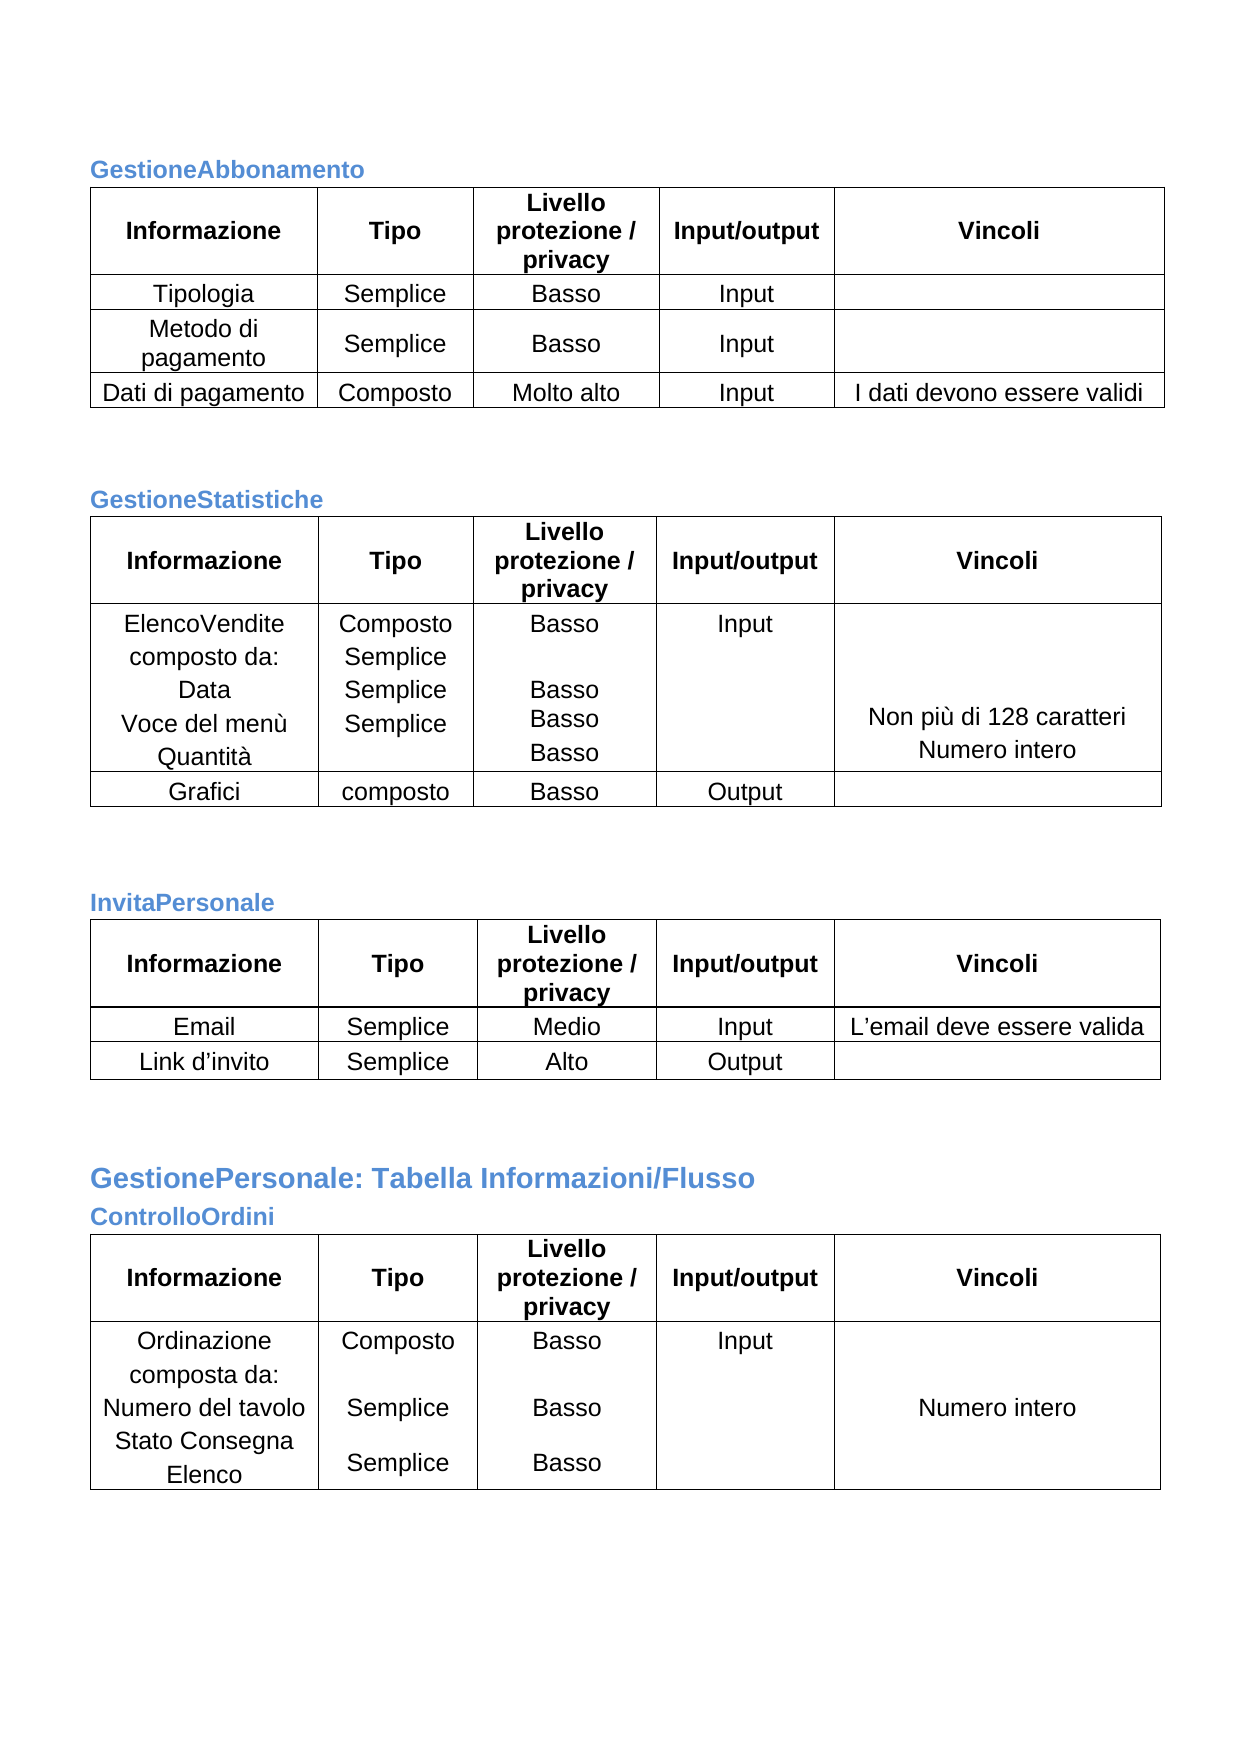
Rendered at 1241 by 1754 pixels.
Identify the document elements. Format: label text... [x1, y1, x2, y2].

table_cell composto [319, 772, 473, 806]
table_cell [835, 772, 1161, 806]
table_header Informazione [91, 188, 317, 274]
table_cell Molto alto [474, 373, 659, 407]
table_header Input/output [657, 517, 834, 603]
table_cell Input [657, 1008, 834, 1041]
table_header Vincoli [835, 920, 1160, 1006]
table_header Tipo [319, 1235, 477, 1321]
table_header Livello protezione / privacy [478, 1235, 656, 1321]
table_cell Basso [474, 772, 656, 806]
table_cell [835, 275, 1164, 309]
table_cell Email [91, 1008, 318, 1041]
table_cell Output [657, 772, 834, 806]
table_cell Basso Basso Basso [478, 1322, 656, 1488]
table_cell ElencoVendite composto da: Data Voce del menù Quantità [91, 604, 318, 771]
table_header Livello protezione / privacy [478, 920, 656, 1006]
table_header Tipo [319, 517, 473, 603]
table_cell Grafici [91, 772, 318, 806]
subtitle GestioneAbbonamento [90, 155, 1149, 184]
table_cell Semplice [318, 310, 473, 372]
table_cell Tipologia [91, 275, 317, 309]
table_cell Input [660, 275, 834, 309]
table_header Vincoli [835, 188, 1164, 274]
table_cell Metodo di pagamento [91, 310, 317, 372]
table_cell Basso [474, 275, 659, 309]
table_cell Dati di pagamento [91, 373, 317, 407]
table_cell Ordinazione composta da: Numero del tavolo Stato Consegna Elenco [91, 1322, 318, 1488]
table_cell Input [657, 1322, 834, 1488]
table_header Tipo [319, 920, 477, 1006]
table_cell Basso Basso Basso Basso [474, 604, 656, 771]
table_cell Semplice [318, 275, 473, 309]
table_cell Input [660, 310, 834, 372]
table_header Informazione [91, 920, 318, 1006]
subtitle GestioneStatistiche [90, 485, 1149, 513]
table_cell Composto [318, 373, 473, 407]
table_header Vincoli [835, 1235, 1160, 1321]
table_header Input/output [657, 1235, 834, 1321]
table_cell Non più di 128 caratteri Numero intero [835, 604, 1161, 771]
table_cell Composto Semplice Semplice [319, 1322, 477, 1488]
table_cell Basso [474, 310, 659, 372]
table_header Vincoli [835, 517, 1161, 603]
table_header Livello protezione / privacy [474, 517, 656, 603]
table_header Input/output [657, 920, 834, 1006]
subtitle GestionePersonale: Tabella Informazioni/Flusso [90, 1161, 1149, 1194]
subtitle InvitaPersonale [90, 888, 1149, 917]
table_header Input/output [660, 188, 834, 274]
table_cell Medio [478, 1008, 656, 1041]
table_header Livello protezione / privacy [474, 188, 659, 274]
table_cell Semplice [319, 1042, 477, 1079]
table_cell Link d’invito [91, 1042, 318, 1079]
table_cell [835, 1042, 1160, 1079]
subtitle ControlloOrdini [90, 1202, 1149, 1231]
table_cell Numero intero [835, 1322, 1160, 1488]
table_header Informazione [91, 517, 318, 603]
table_cell L’email deve essere valida [835, 1008, 1160, 1041]
table_cell I dati devono essere validi [835, 373, 1164, 407]
table_cell Composto Semplice Semplice Semplice [319, 604, 473, 771]
table_cell Input [657, 604, 834, 771]
table_cell Input [660, 373, 834, 407]
table_cell Alto [478, 1042, 656, 1079]
table_cell Semplice [319, 1008, 477, 1041]
table_cell Output [657, 1042, 834, 1079]
table_header Tipo [318, 188, 473, 274]
table_header Informazione [91, 1235, 318, 1321]
table_cell [835, 310, 1164, 372]
